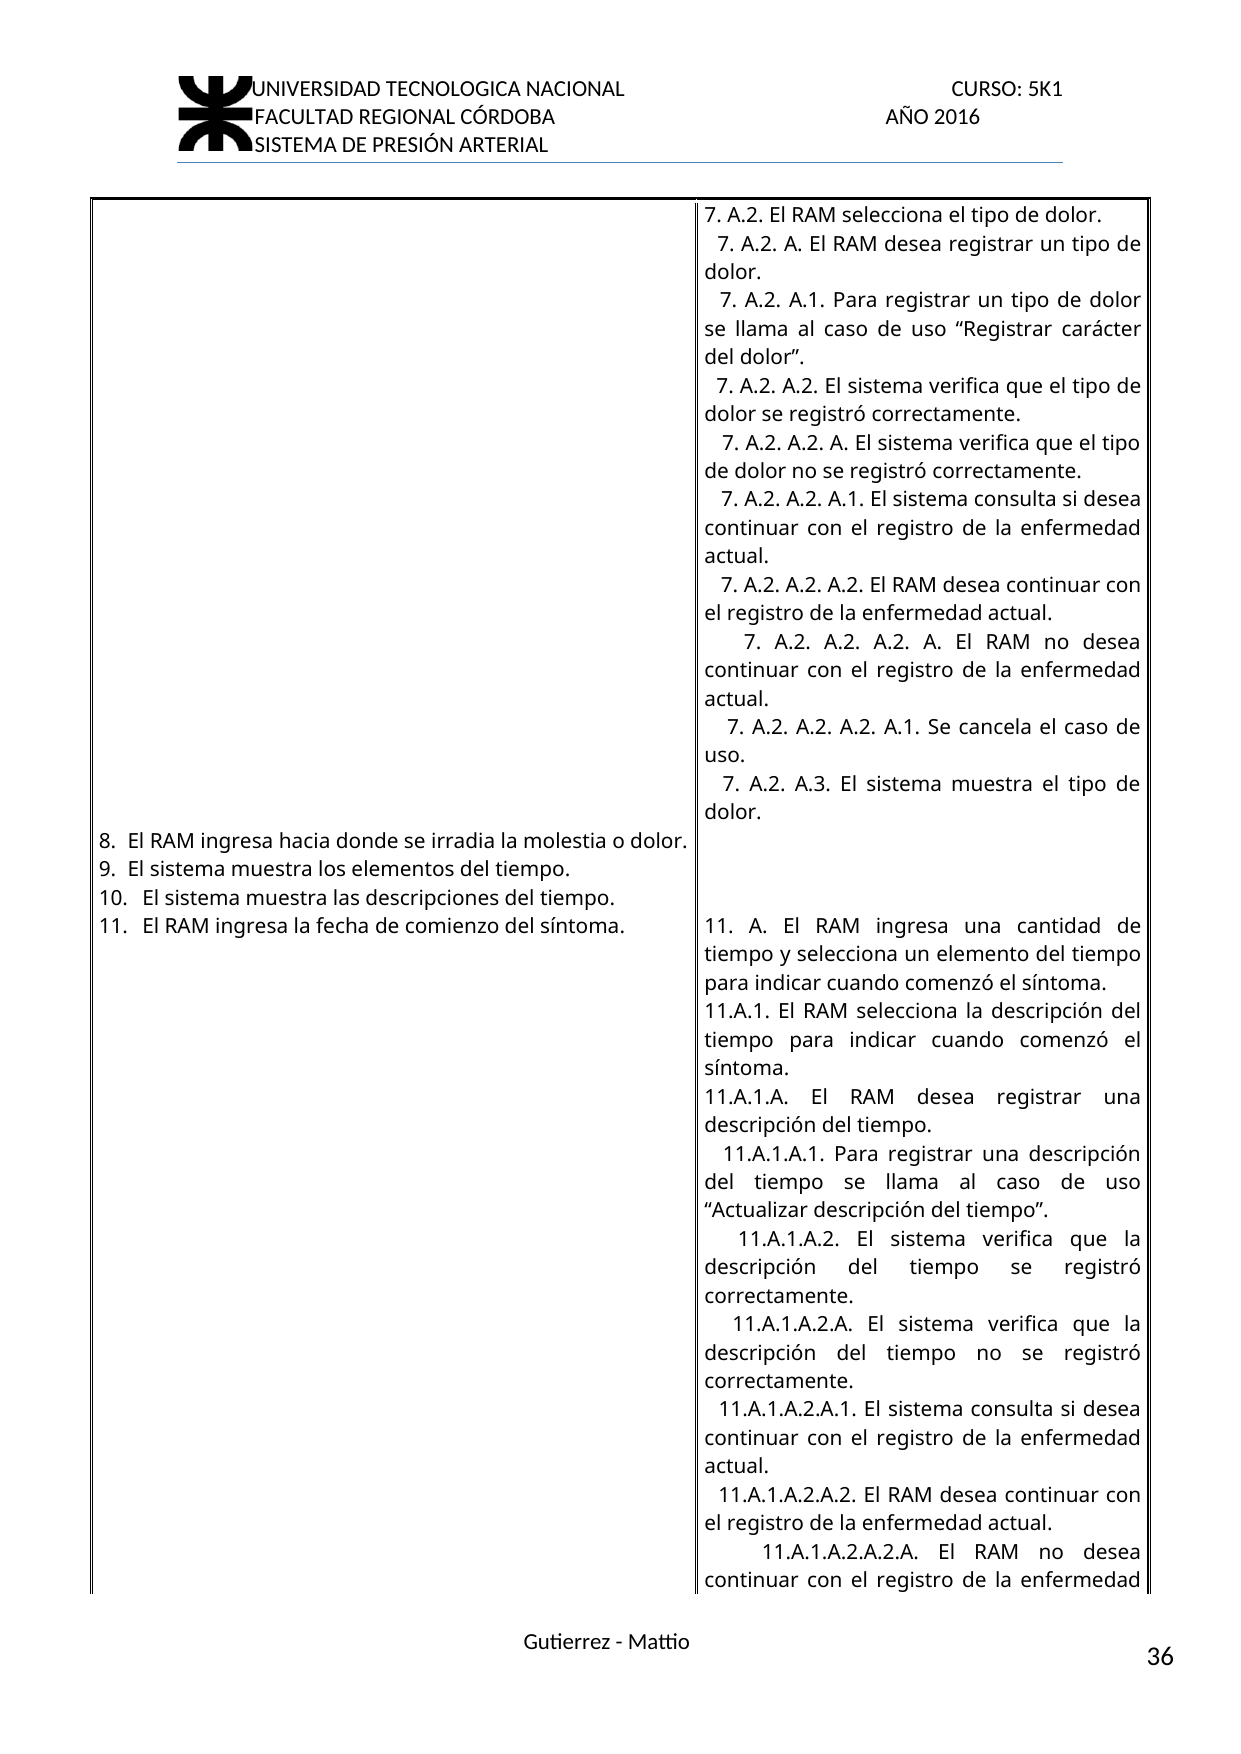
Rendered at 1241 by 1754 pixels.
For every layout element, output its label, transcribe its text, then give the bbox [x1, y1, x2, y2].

picture [178, 76, 253, 151]
